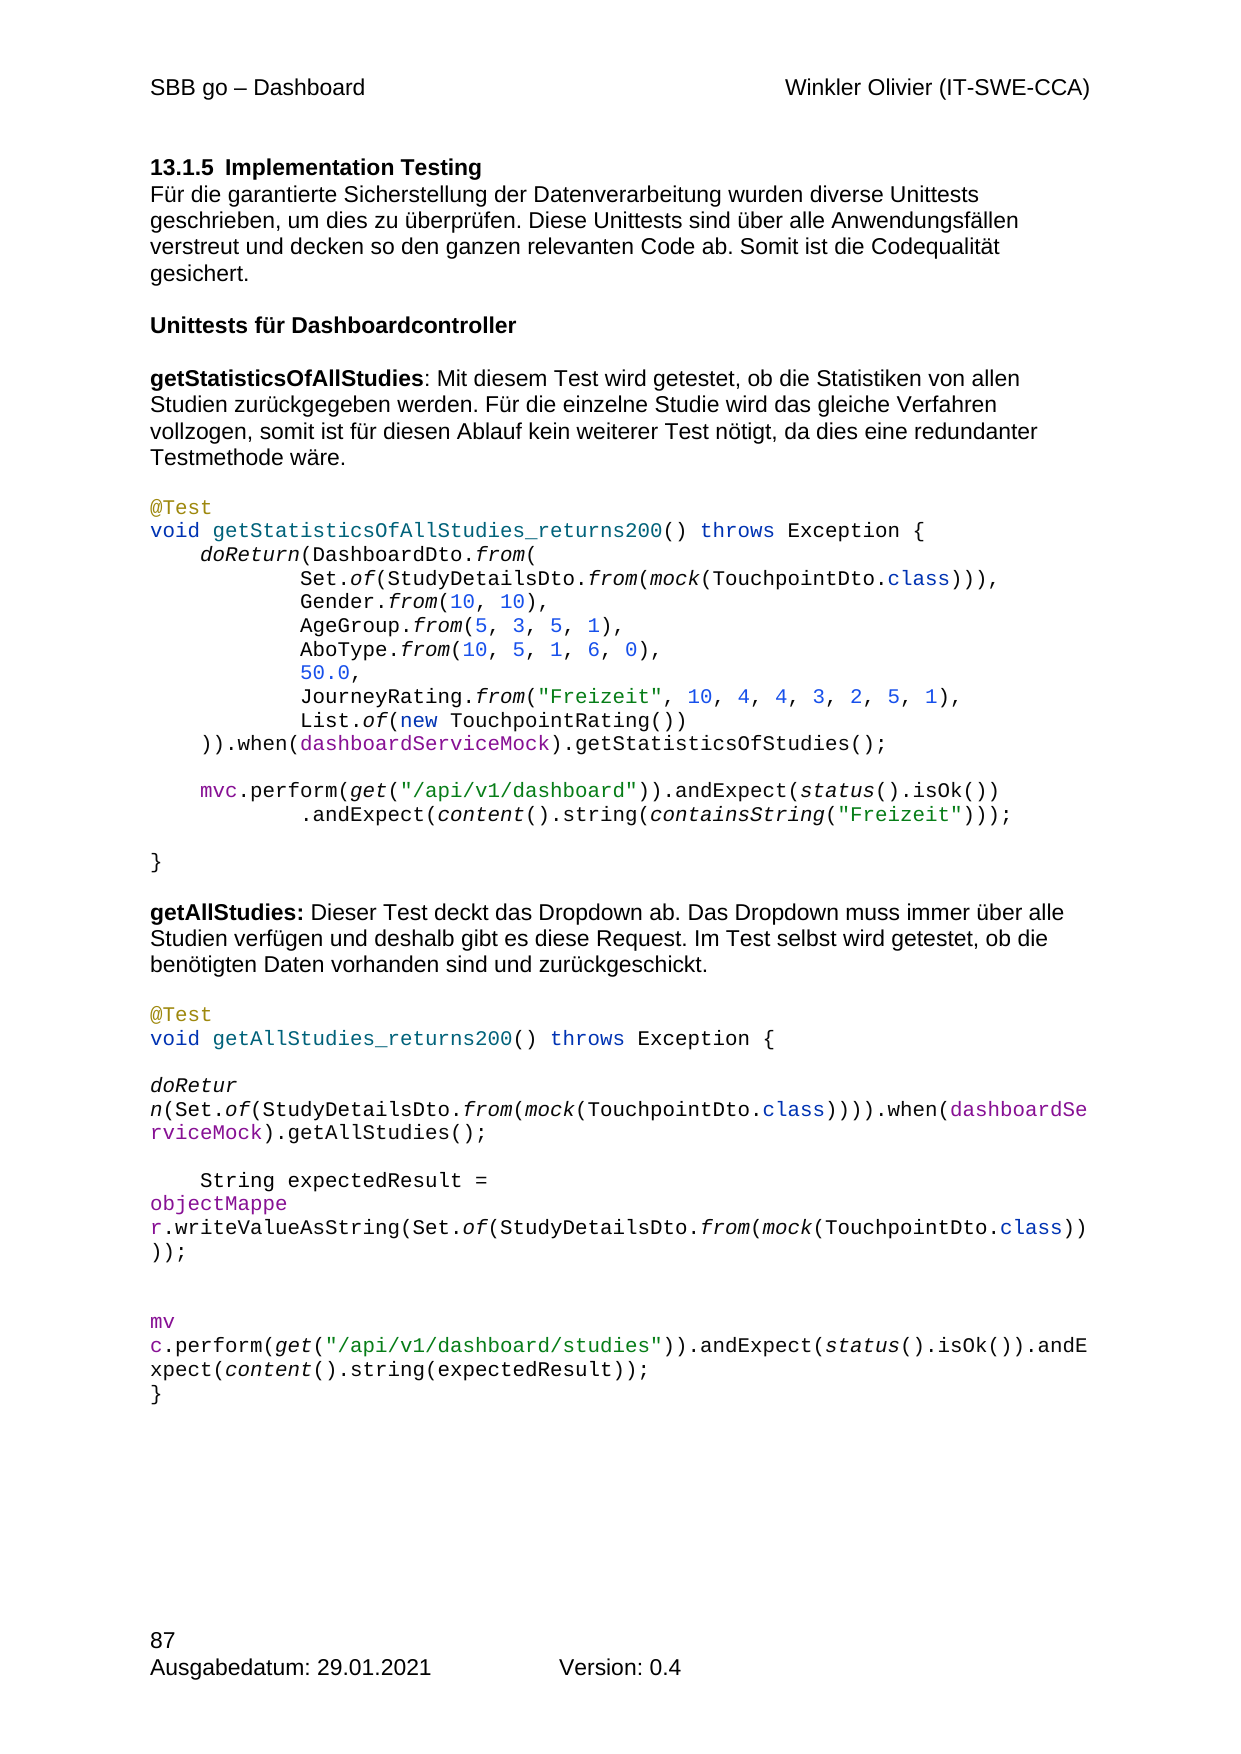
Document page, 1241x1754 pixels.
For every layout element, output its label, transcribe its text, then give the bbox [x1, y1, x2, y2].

text getAllStudies: Dieser Test deckt das Dropdown ab. Das Dropdown muss immer über alle Studien verfügen und deshalb gibt es diese Request. Im Test selbst wird getestet, ob die benötigten Daten vorhanden sind und zurückgeschickt. [150, 899, 1090, 978]
text Für die garantierte Sicherstellung der Datenverarbeitung wurden diverse Unittests geschrieben, um dies zu überprüfen. Diese Unittests sind über alle Anwendungsfällen verstreut und decken so den ganzen relevanten Code ab. Somit ist die Codequalität gesichert. [150, 181, 1090, 286]
text @Test void getStatisticsOfAllStudies_returns200() throws Exception { doReturn(DashboardDto.from( Set.of(StudyDetailsDto.from(mock(TouchpointDto.class))), Gender.from(10, 10), AgeGroup.from(5, 3, 5, 1), AboType.from(10, 5, 1, 6, 0), 50.0, JourneyRating.from("Freizeit", 10, 4, 4, 3, 2, 5, 1), List.of(new TouchpointRating()) )).when(dashboardServiceMock).getStatisticsOfStudies(); mvc.perform(get("/api/v1/dashboard")).andExpect(status().isOk()) .andExpect(content().string(containsString("Freizeit"))); } [150, 497, 1090, 875]
text getStatisticsOfAllStudies: Mit diesem Test wird getestet, ob die Statistiken von allen Studien zurückgegeben werden. Für die einzelne Studie wird das gleiche Verfahren vollzogen, somit ist für diesen Ablauf kein weiterer Test nötigt, da dies eine redundanter Testmethode wäre. [150, 365, 1090, 470]
text @Test void getAllStudies_returns200() throws Exception { doReturn(Set.of(StudyDetailsDto.from(mock(TouchpointDto.class)))).when(dashboardServiceMock).getAllStudies(); String expectedResult = objectMapper.writeValueAsString(Set.of(StudyDetailsDto.from(mock(TouchpointDto.class)))); mvc.perform(get("/api/v1/dashboard/studies")).andExpect(status().isOk()).andExpect(content().string(expectedResult)); } [150, 1004, 1090, 1406]
subtitle Implementation Testing [150, 154, 1090, 181]
text Unittests für Dashboardcontroller [150, 312, 1090, 339]
